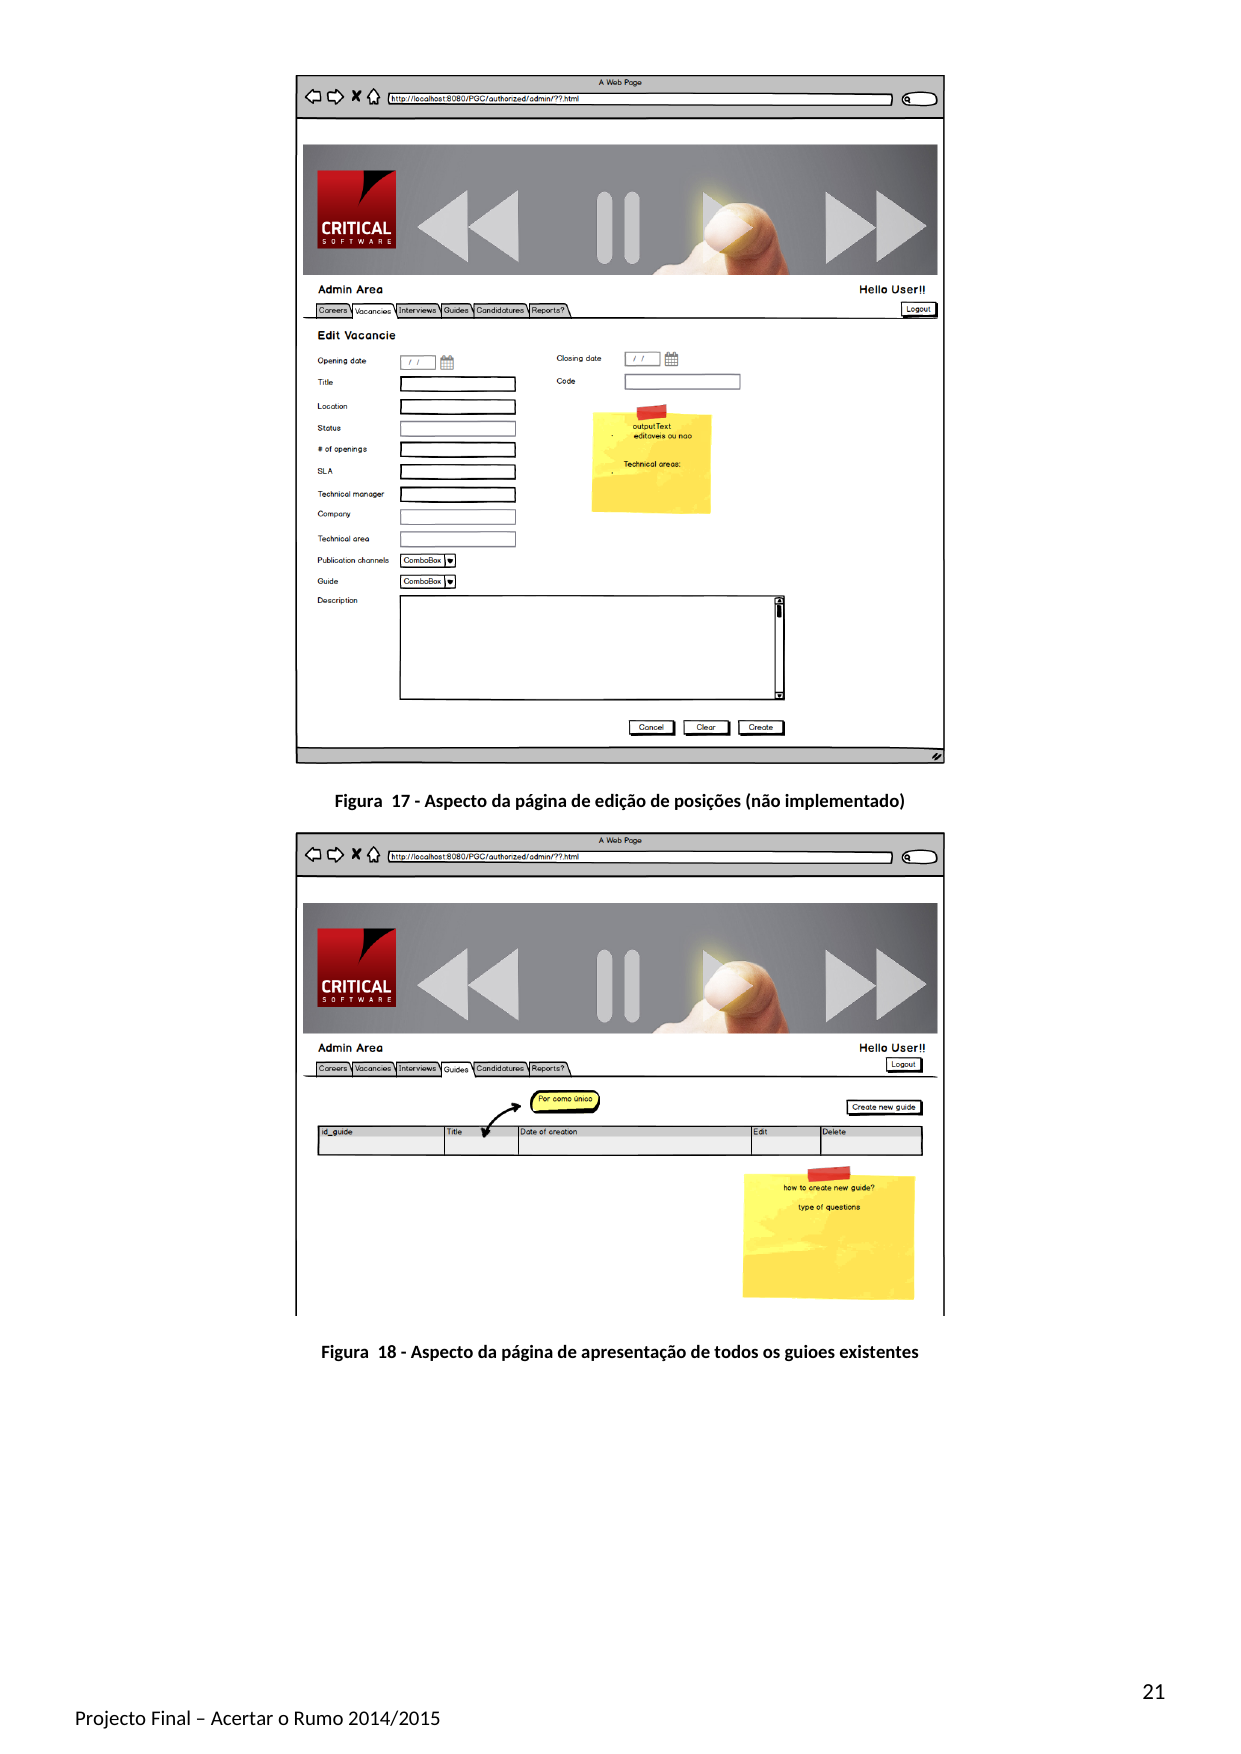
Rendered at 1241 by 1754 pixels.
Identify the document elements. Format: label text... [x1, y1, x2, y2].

picture [295, 832, 945, 1316]
text Figura 17 - Aspecto da página de edição de posições (não implementado) [75, 789, 1165, 812]
picture [295, 75, 945, 764]
text Figura 18 - Aspecto da página de apresentação de todos os guioes existentes [75, 1340, 1165, 1363]
